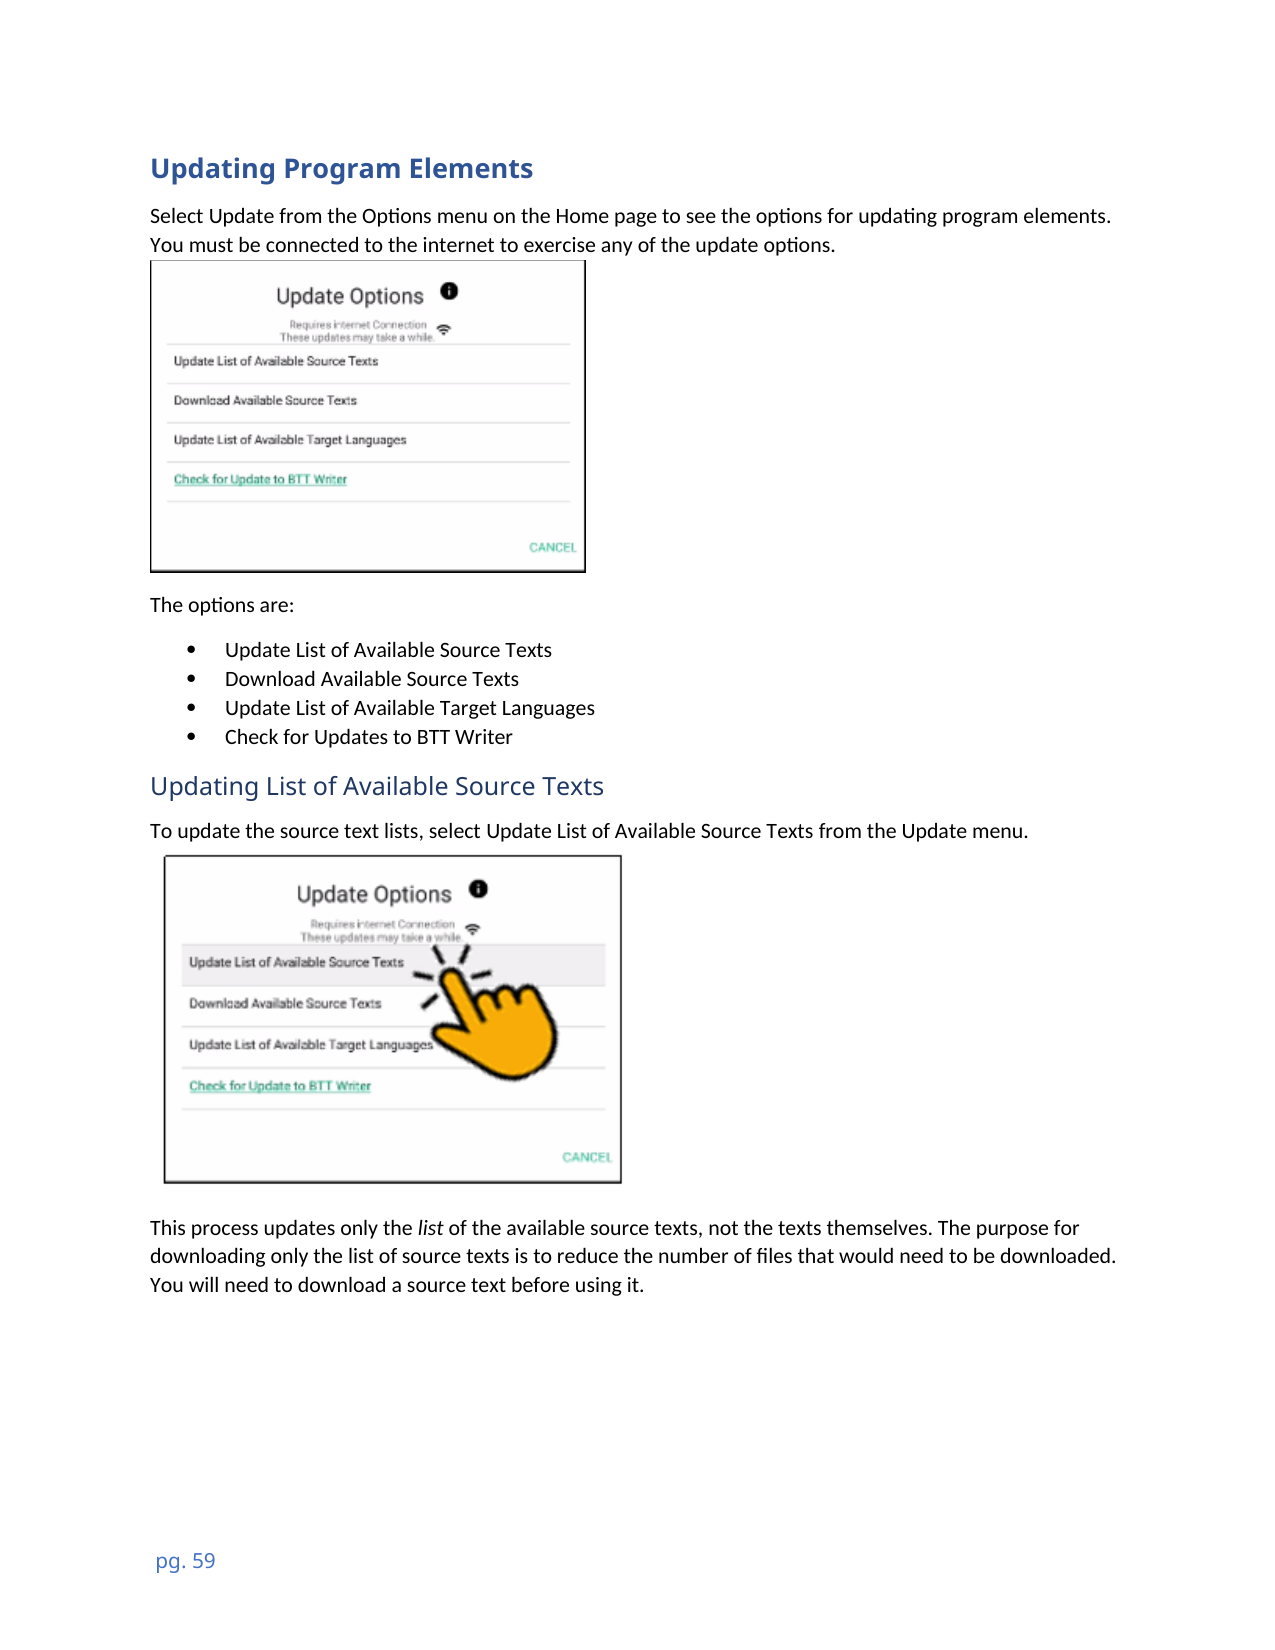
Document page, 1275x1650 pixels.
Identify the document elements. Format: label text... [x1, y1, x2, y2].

text The options are: [150, 591, 1125, 618]
list Update List of Available Target Languages [187, 694, 1125, 721]
list Download Available Source Texts [187, 665, 1125, 692]
subtitle Updating Program Elements [150, 150, 1125, 187]
list Update List of Available Source Texts [187, 637, 1125, 663]
list Check for Updates to BTT Writer [187, 723, 1125, 749]
picture [150, 260, 586, 573]
picture [150, 846, 633, 1195]
text This process updates only the list of the available source texts, not the texts themselves. The purpose for downloading only the list of source texts is to reduce the number of files that would need to be downloaded. You will need to download a source text before using it. [150, 1214, 1125, 1298]
subtitle Updating List of Available Source Texts [150, 768, 1125, 802]
